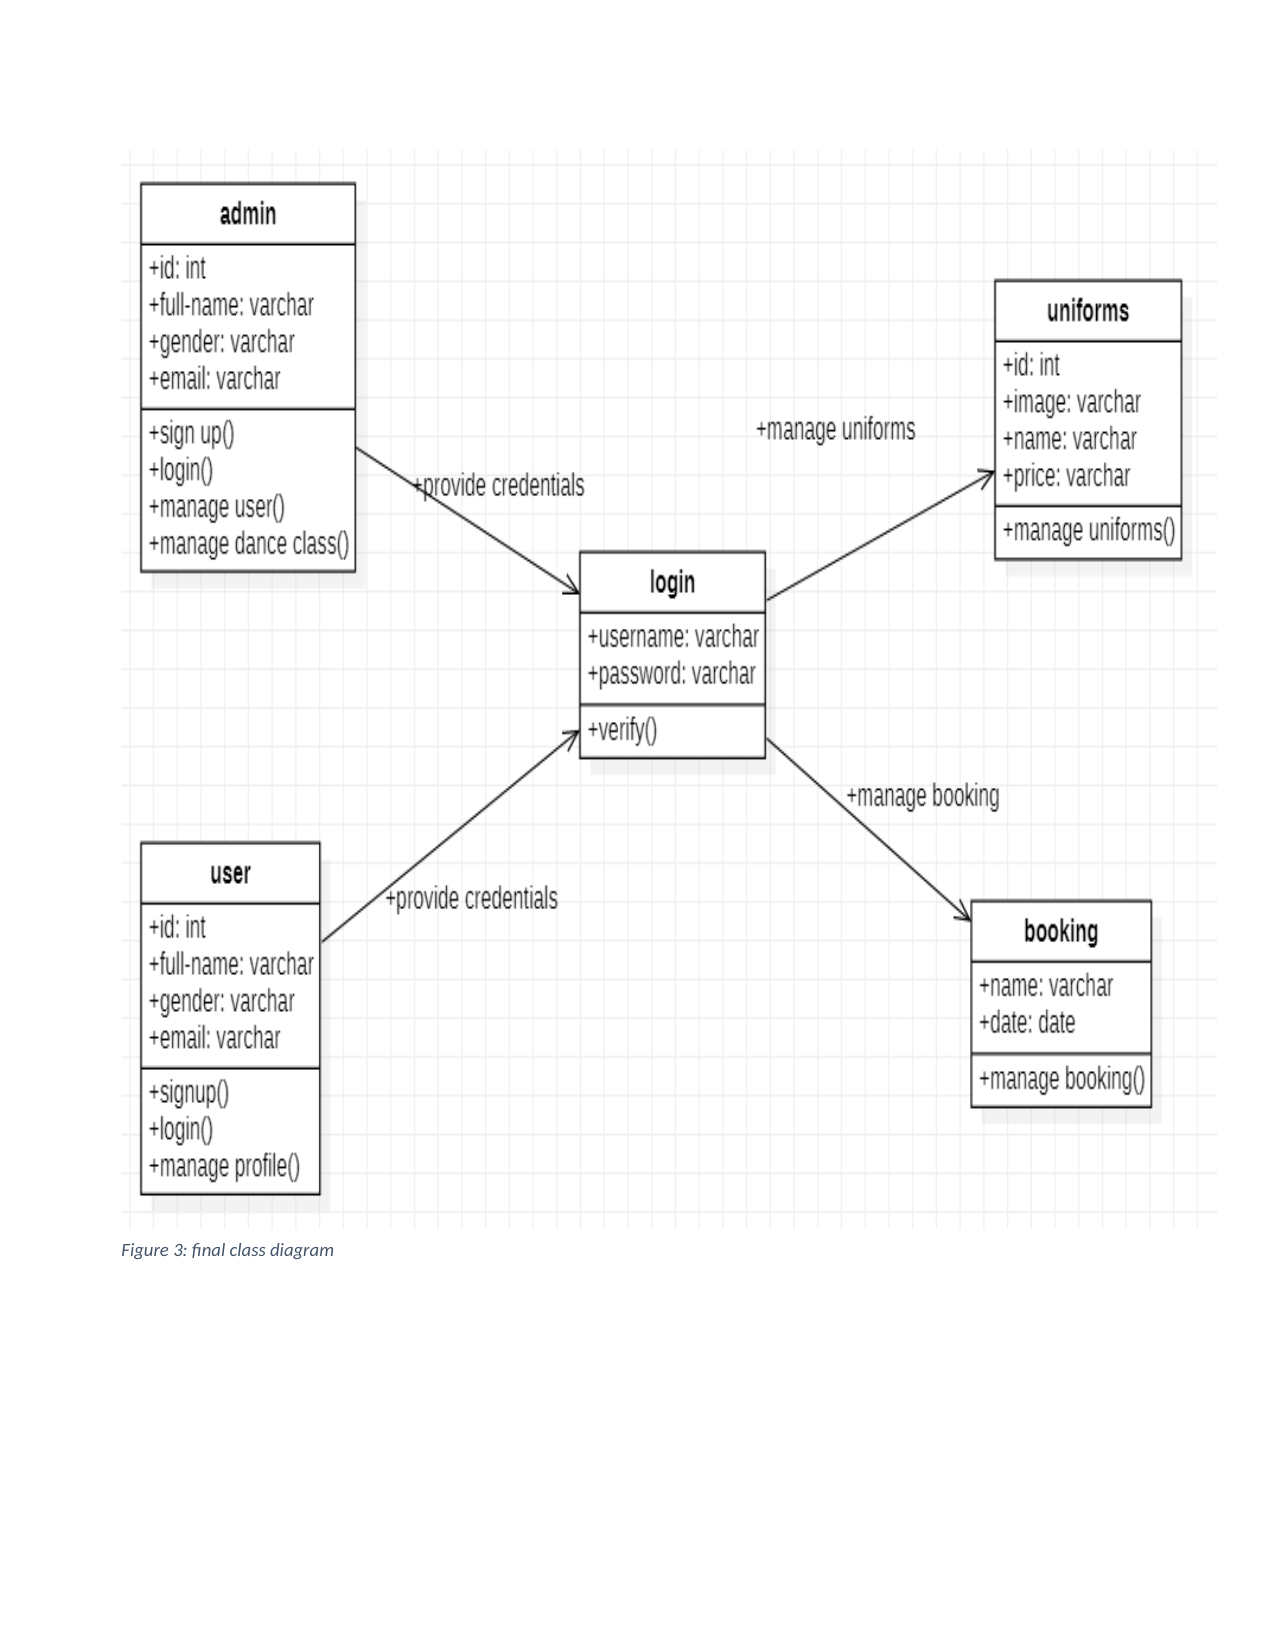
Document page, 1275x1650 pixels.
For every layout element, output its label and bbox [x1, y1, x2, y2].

picture [121, 150, 1217, 1229]
